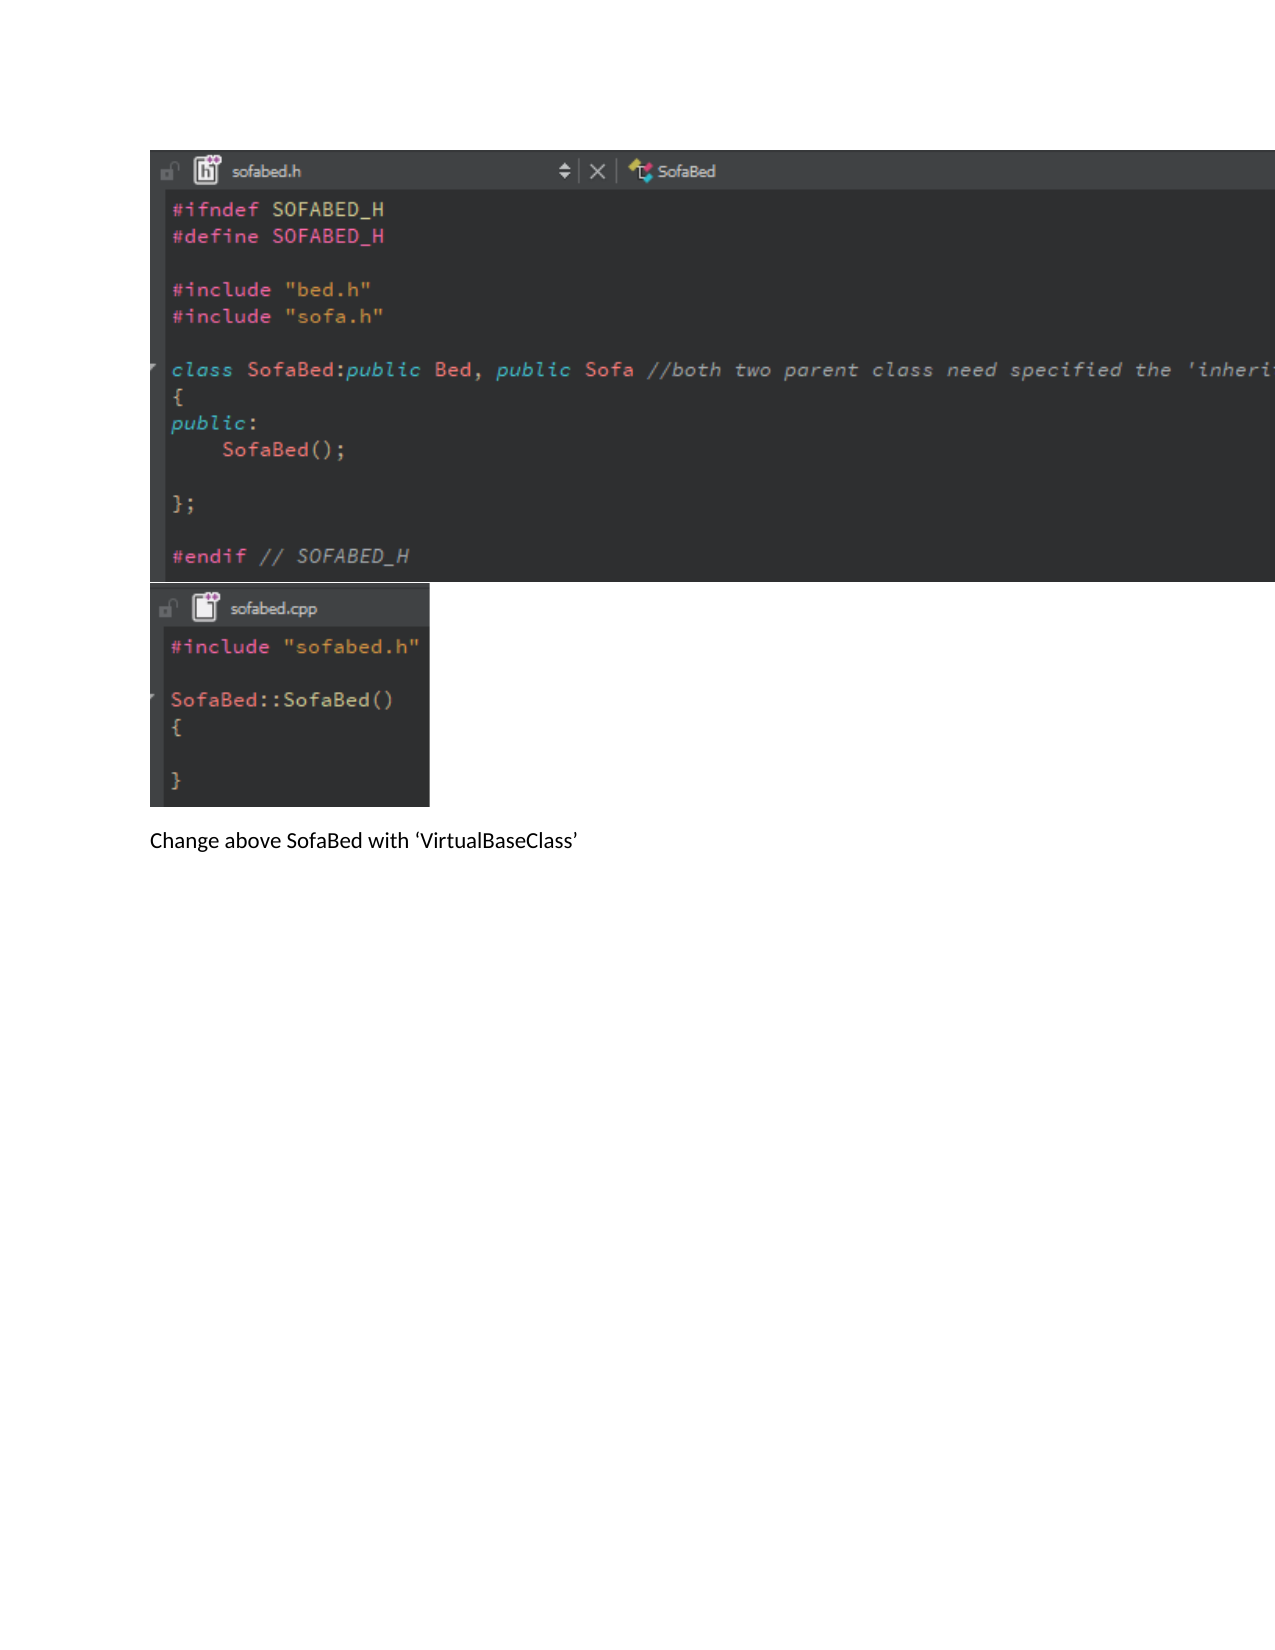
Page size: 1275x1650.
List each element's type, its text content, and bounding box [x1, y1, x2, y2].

text Change above SofaBed with ‘VirtualBaseClass’ [150, 826, 1125, 854]
picture [150, 150, 1275, 582]
picture [150, 583, 430, 807]
